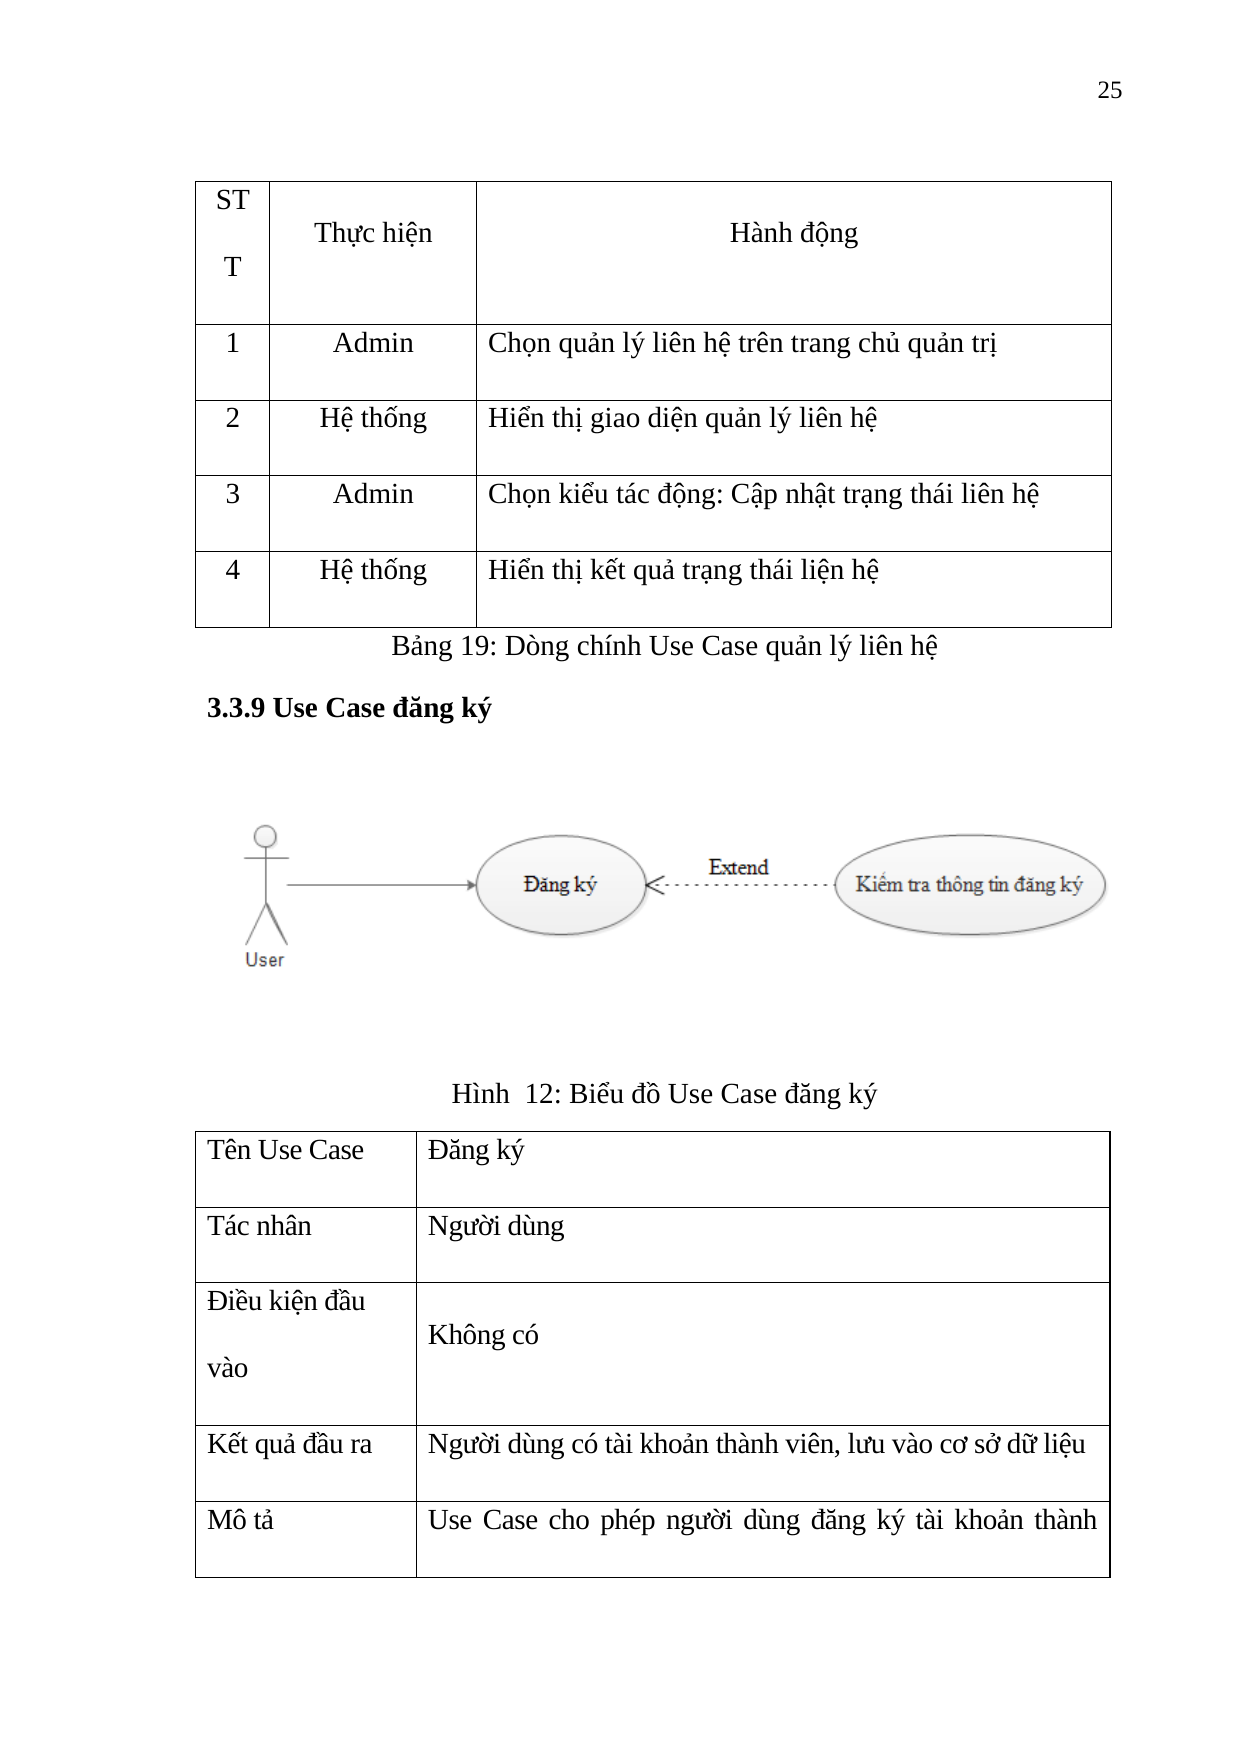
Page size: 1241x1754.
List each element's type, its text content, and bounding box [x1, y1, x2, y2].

table_cell Hiển thị giao diện quản lý liên hệ [477, 401, 1111, 475]
table_header Hành động [477, 182, 1111, 324]
table_cell Tác nhân [196, 1208, 416, 1282]
table_cell Điều kiện đầu vào [196, 1283, 416, 1425]
table_cell Kết quả đầu ra [196, 1426, 416, 1501]
picture [206, 753, 1123, 1050]
table_cell Mô tả [196, 1502, 416, 1577]
table_header Đăng ký [417, 1132, 1109, 1207]
table_header Tên Use Case [196, 1132, 416, 1207]
text Bảng 19: Dòng chính Use Case quản lý liên hệ [207, 628, 1122, 661]
table_cell Hệ thống [270, 401, 476, 475]
text Hình 12: Biểu đồ Use Case đăng ký [207, 1076, 1122, 1110]
subtitle 3.3.9 Use Case đăng ký [207, 691, 1122, 724]
table_header Thực hiện [270, 182, 476, 324]
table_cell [417, 1502, 1109, 1577]
table_cell Hệ thống [270, 552, 476, 627]
table_cell Không có [417, 1283, 1109, 1425]
table_cell Chọn quản lý liên hệ trên trang chủ quản trị [477, 325, 1111, 399]
table_cell Hiển thị kết quả trạng thái liện hệ [477, 552, 1111, 627]
table_cell Người dùng có tài khoản thành viên, lưu vào cơ sở dữ liệu [417, 1426, 1109, 1501]
table_cell 2 [196, 401, 269, 475]
table_cell 1 [196, 325, 269, 399]
table_cell 4 [196, 552, 269, 627]
table_cell 3 [196, 476, 269, 551]
table_cell Admin [270, 325, 476, 399]
table_cell Admin [270, 476, 476, 551]
table_cell Người dùng [417, 1208, 1109, 1282]
table_cell Chọn kiểu tác động: Cập nhật trạng thái liên hệ [477, 476, 1111, 551]
table_header STT [196, 182, 269, 324]
